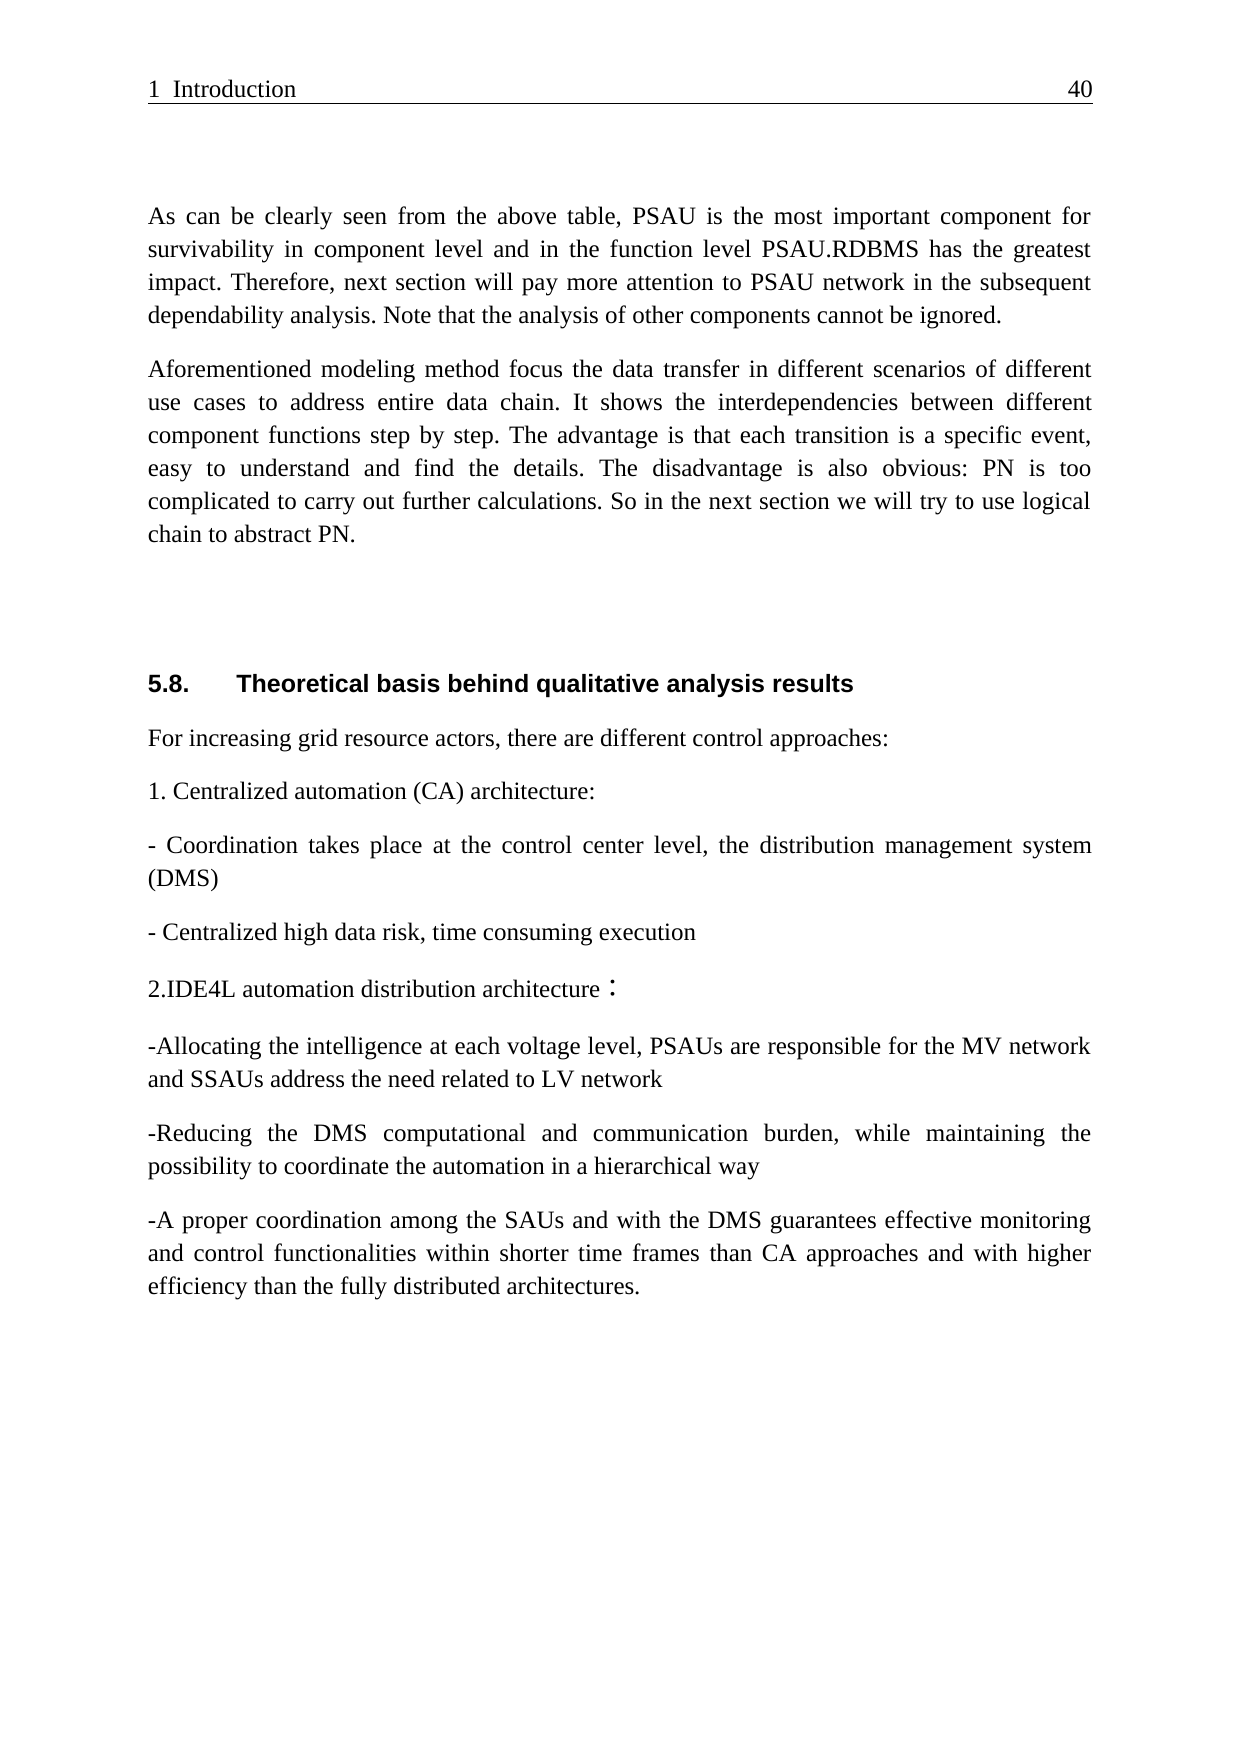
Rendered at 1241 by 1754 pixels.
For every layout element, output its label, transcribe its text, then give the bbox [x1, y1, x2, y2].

title Theoretical basis behind qualitative analysis results [148, 669, 1093, 698]
text 1. Centralized automation (CA) architecture: [148, 776, 1093, 805]
text For increasing grid resource actors, there are different control approaches: [148, 723, 1093, 751]
text - Coordination takes place at the control center level, the distribution management system (DMS) [148, 830, 1093, 892]
text -Reducing the DMS computational and communication burden, while maintaining the possibility to coordinate the automation in a hierarchical way [148, 1118, 1093, 1180]
text -A proper coordination among the SAUs and with the DMS guarantees effective monitoring and control functionalities within shorter time frames than CA approaches and with higher efficiency than the fully distributed architectures. [148, 1205, 1093, 1299]
text -Allocating the intelligence at each voltage level, PSAUs are responsible for the MV network and SSAUs address the need related to LV network [148, 1031, 1093, 1093]
text Aforementioned modeling method focus the data transfer in different scenarios of different use cases to address entire data chain. It shows the interdependencies between different component functions step by step. The advantage is that each transition is a specific event, easy to understand and find the details. The disadvantage is also obvious: PN is too complicated to carry out further calculations. So in the next section we will try to use logical chain to abstract PN. [148, 354, 1093, 548]
text - Centralized high data risk, time consuming execution [148, 917, 1093, 946]
text 2.IDE4L automation distribution architecture： [148, 971, 1093, 1005]
text As can be clearly seen from the above table, PSAU is the most important component for survivability in component level and in the function level PSAU.RDBMS has the greatest impact. Therefore, next section will pay more attention to PSAU network in the subsequent dependability analysis. Note that the analysis of other components cannot be ignored. [148, 201, 1093, 329]
